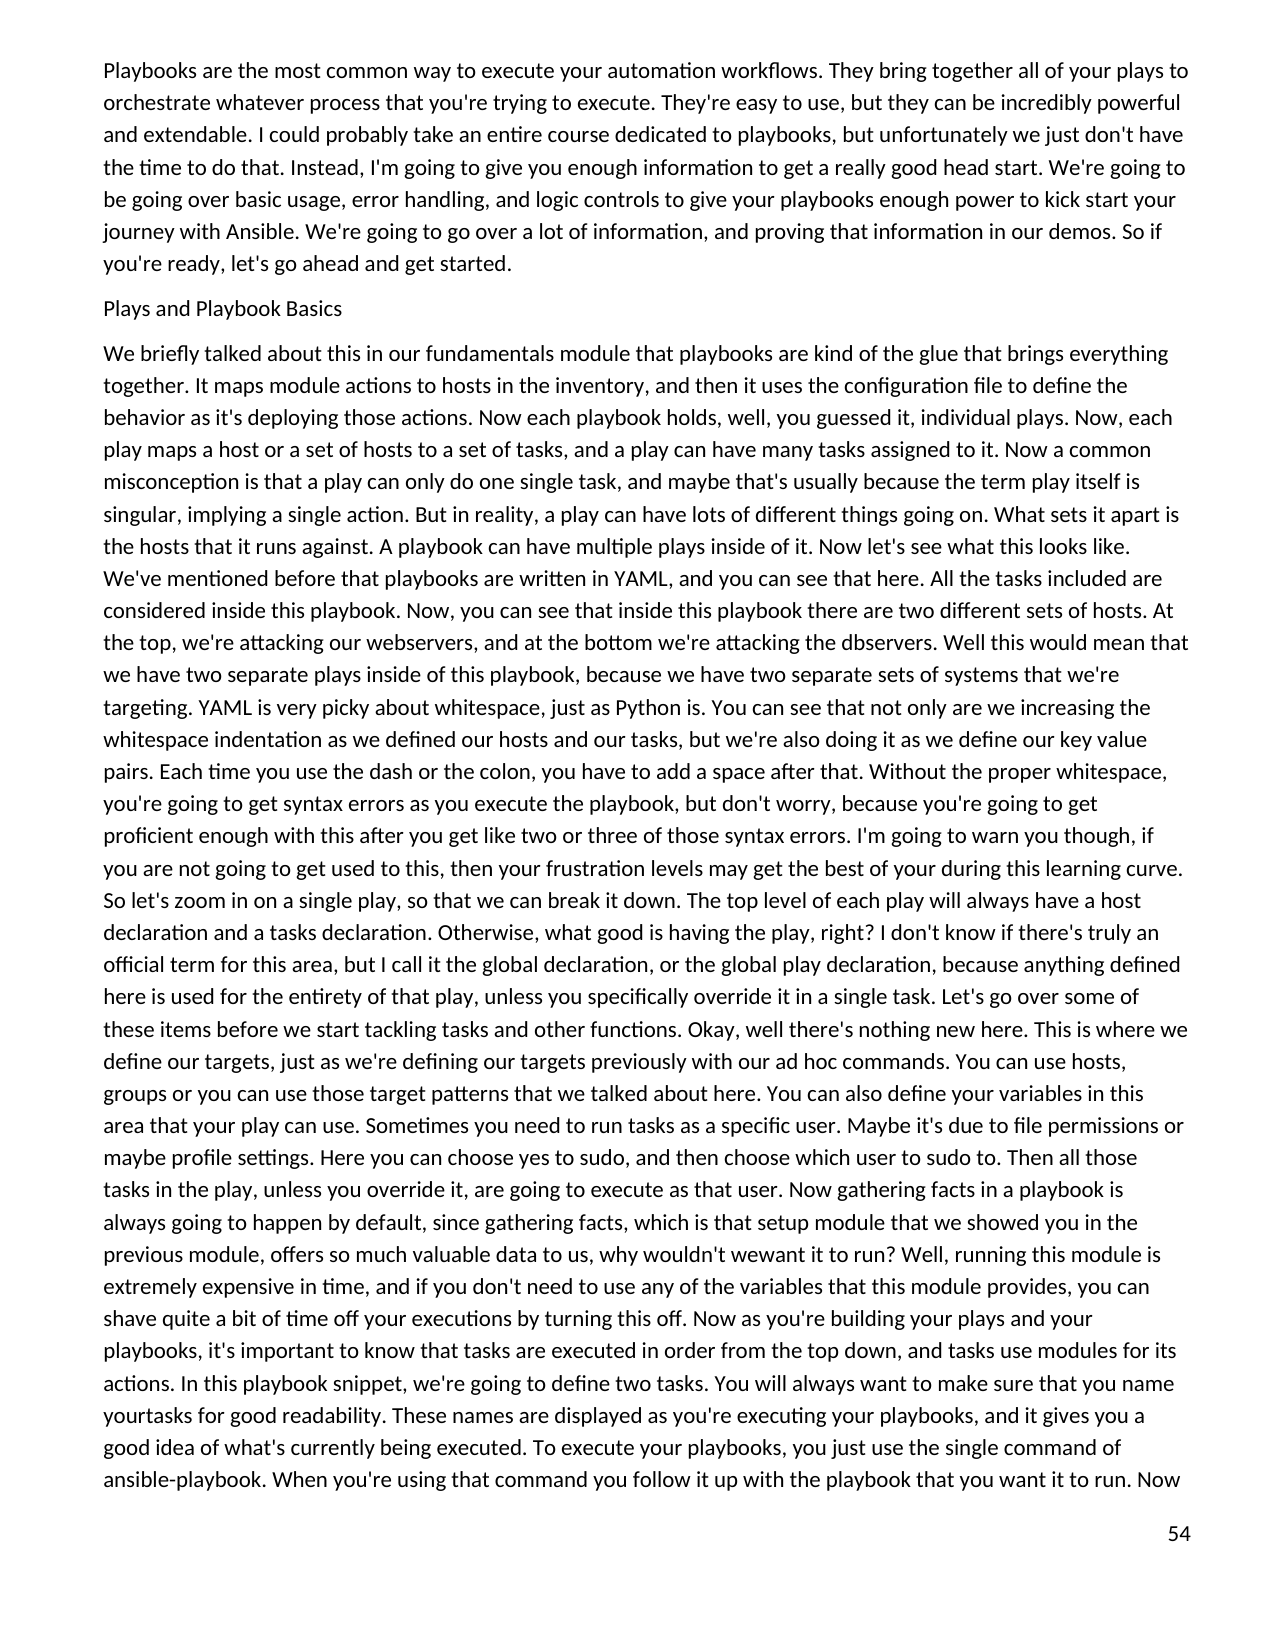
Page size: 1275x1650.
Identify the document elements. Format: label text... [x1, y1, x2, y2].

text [103, 339, 1191, 1493]
text Plays and Playbook Basics [103, 294, 1191, 322]
text Playbooks are the most common way to execute your automation workflows. They bring together all of your plays to orchestrate whatever process that you're trying to execute. They're easy to use, but they can be incredibly powerful and extendable. I could probably take an entire course dedicated to playbooks, but unfortunately we just don't have the time to do that. Instead, I'm going to give you enough information to get a really good head start. We're going to be going over basic usage, error handling, and logic controls to give your playbooks enough power to kick start your journey with Ansible. We're going to go over a lot of information, and proving that information in our demos. So if you're ready, let's go ahead and get started. [103, 56, 1191, 277]
